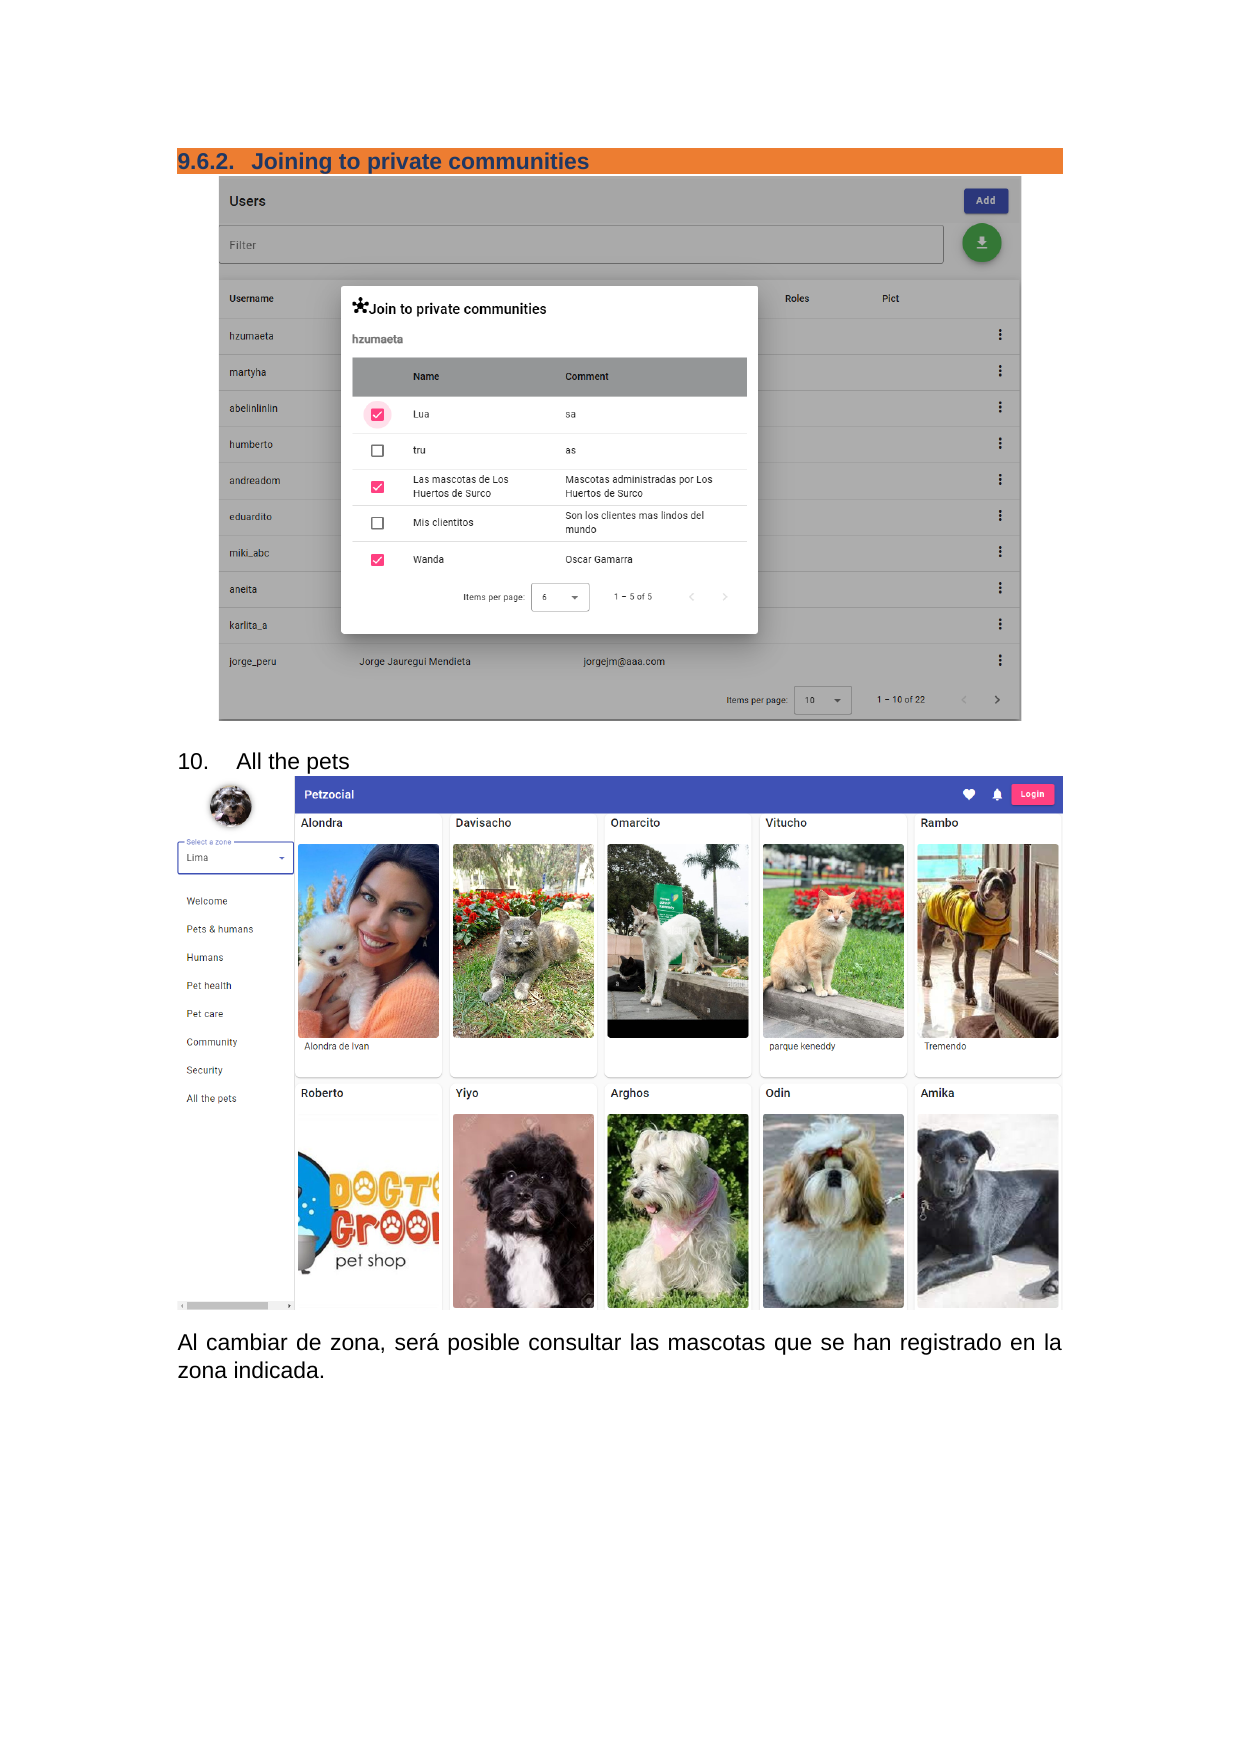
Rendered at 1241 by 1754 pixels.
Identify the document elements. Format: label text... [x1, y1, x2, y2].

picture [177, 776, 1063, 1310]
text Al cambiar de zona, será posible consultar las mascotas que se han registrado en la zona indicada. [177, 1329, 1063, 1383]
picture [218, 176, 1022, 721]
subtitle All the pets [177, 748, 1063, 774]
subtitle Joining to private communities [177, 148, 1063, 174]
